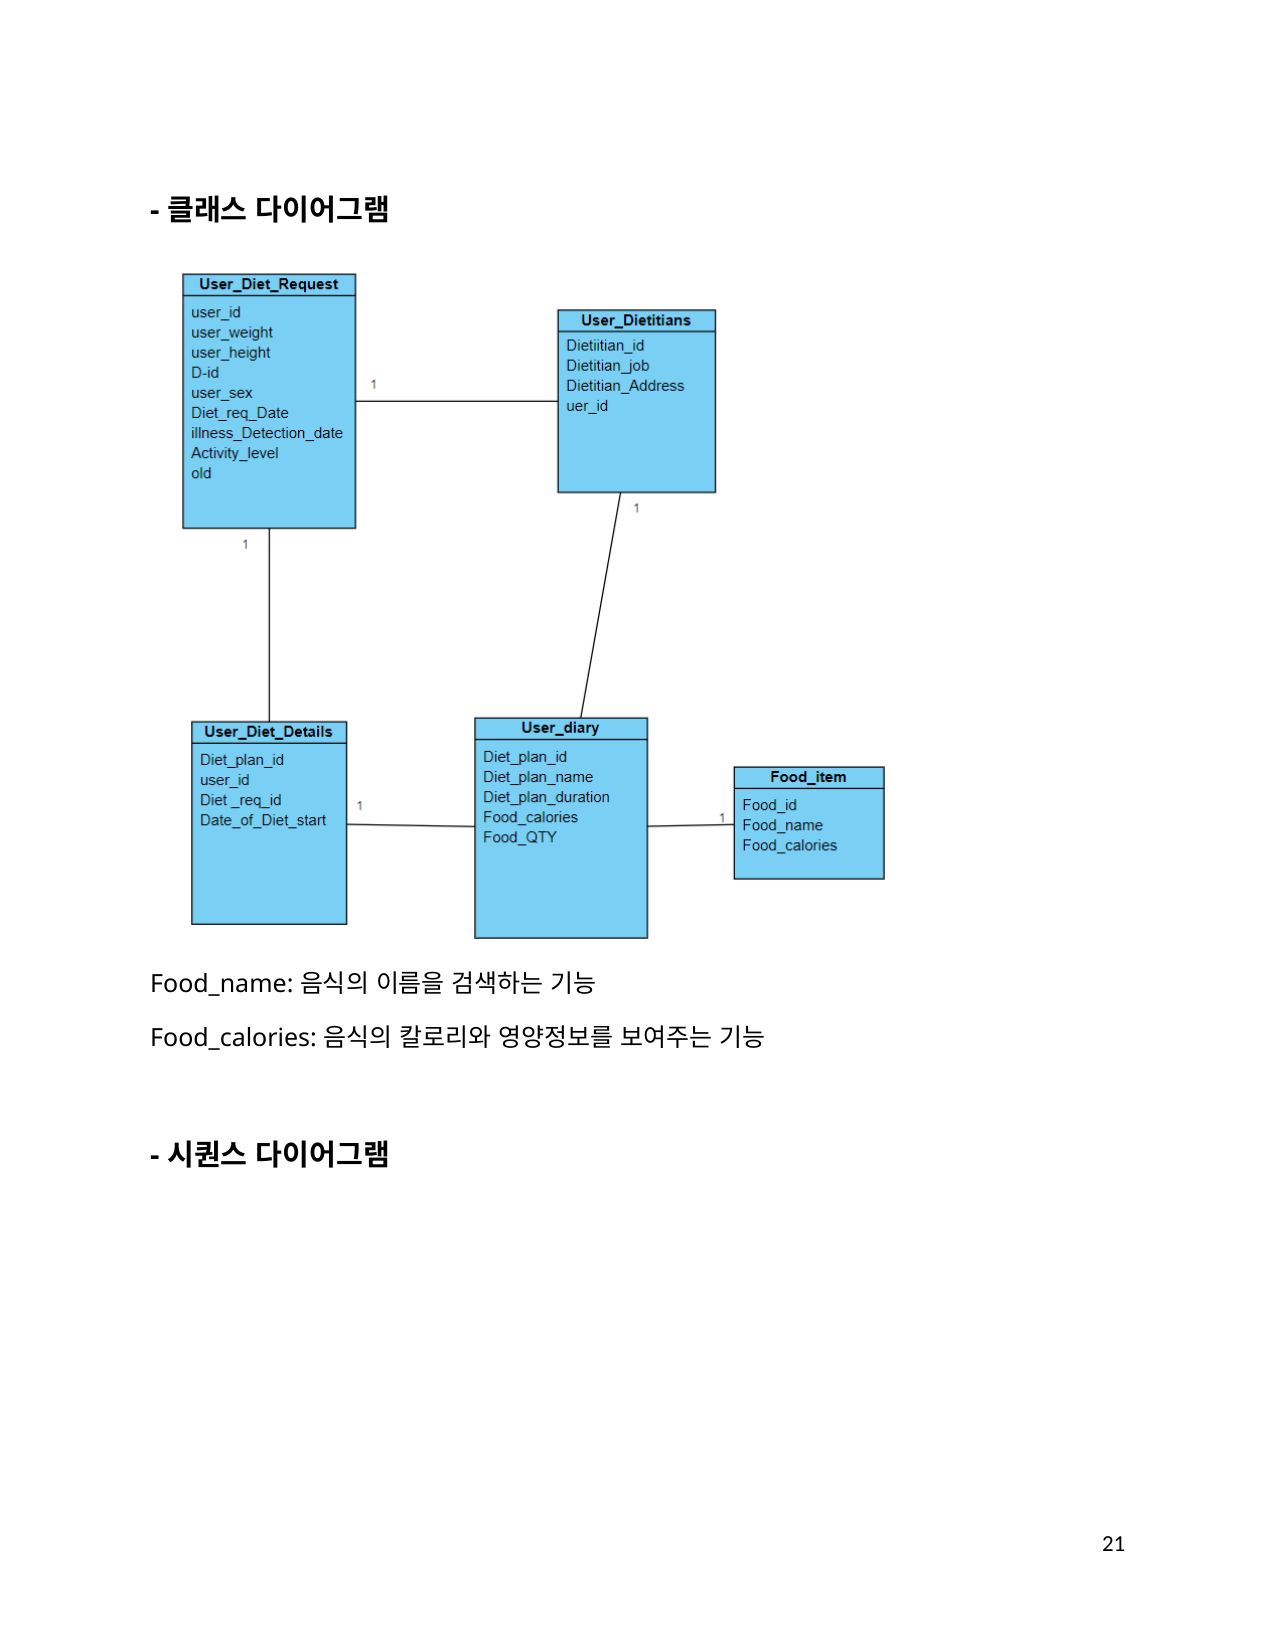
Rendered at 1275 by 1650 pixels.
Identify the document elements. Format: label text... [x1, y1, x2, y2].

picture [150, 249, 901, 950]
text - 클래스 다이어그램 [150, 186, 1125, 228]
text Food_calories: 음식의 칼로리와 영양정보를 보여주는 기능 [150, 1018, 1125, 1054]
text Food_name: 음식의 이름을 검색하는 기능 [150, 963, 1125, 1000]
text - 시퀀스 다이어그램 [150, 1132, 1125, 1174]
